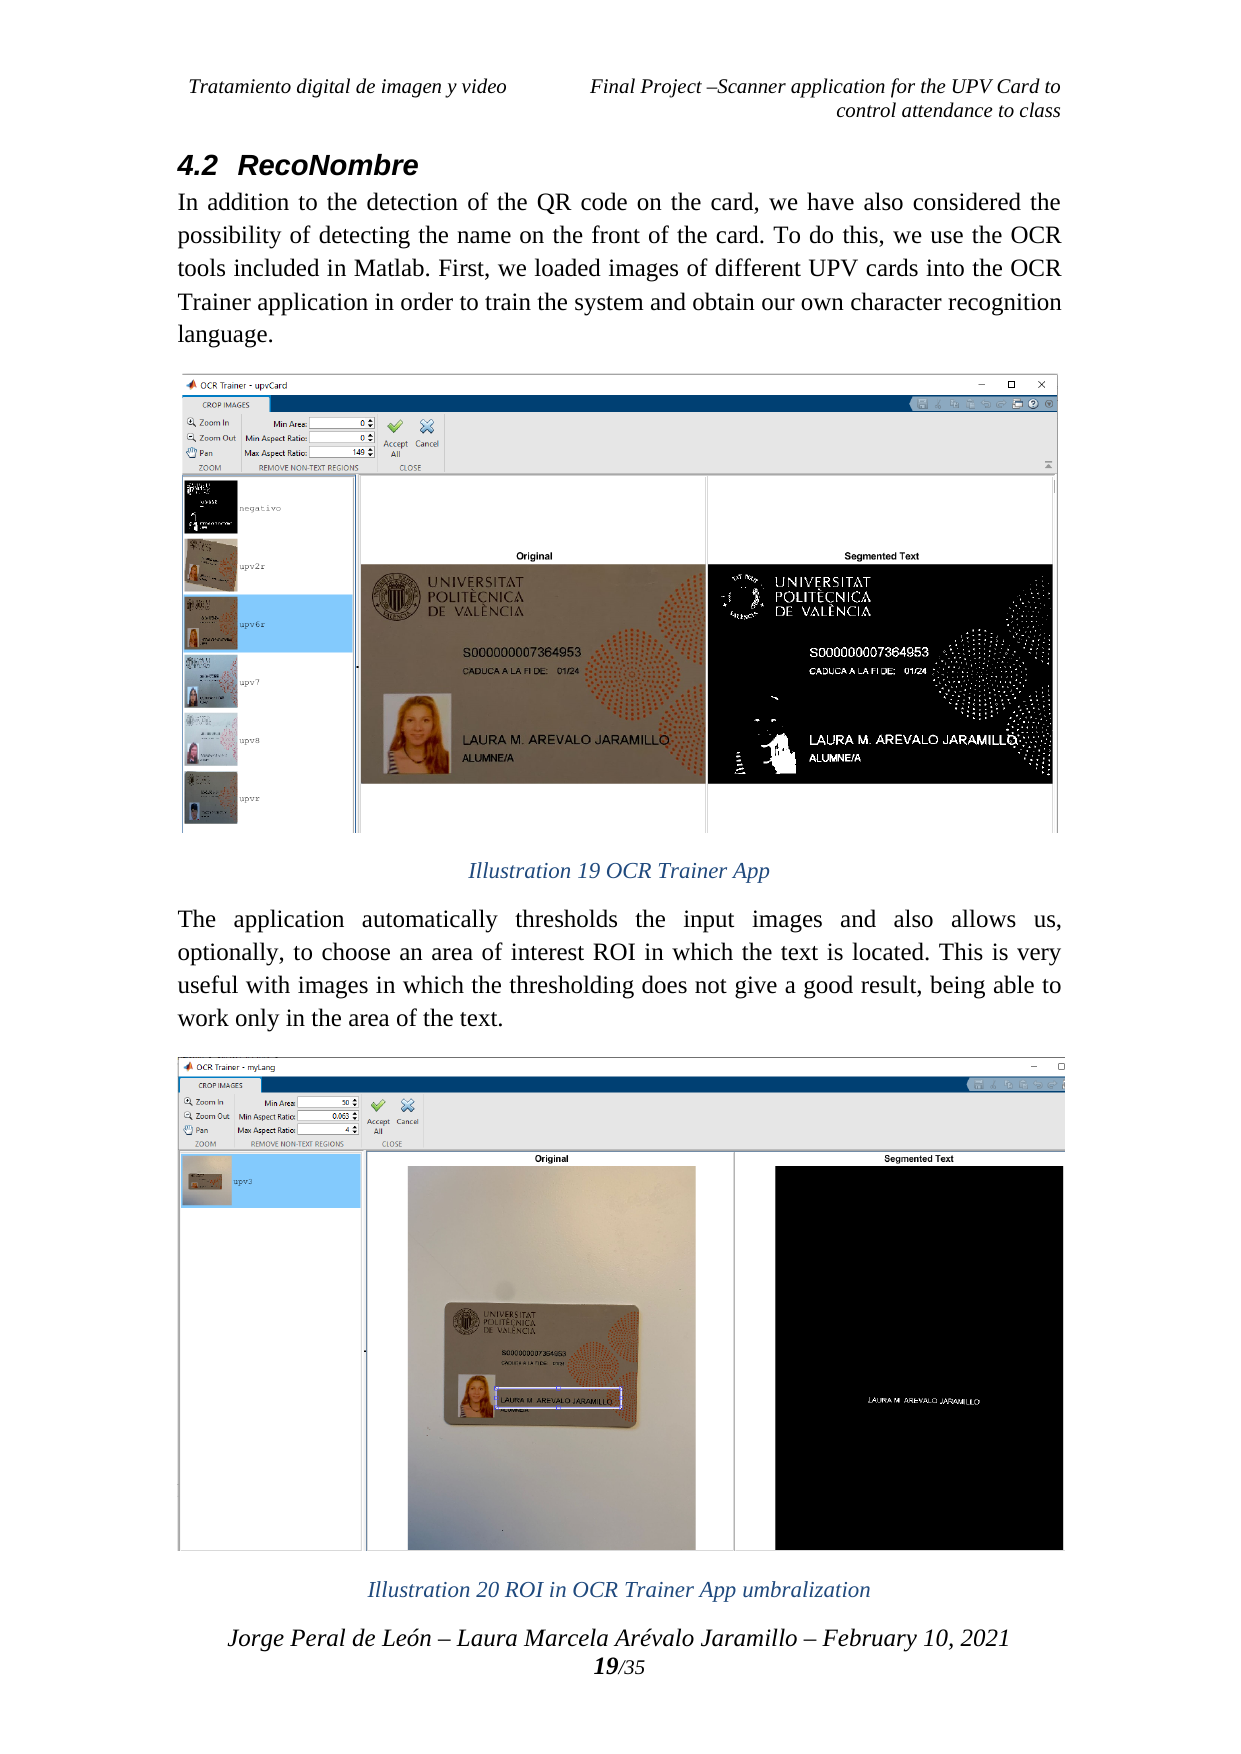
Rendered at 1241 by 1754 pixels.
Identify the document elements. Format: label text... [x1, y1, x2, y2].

text The application automatically thresholds the input images and also allows us, optionally, to choose an area of interest ROI in which the text is located. This is very useful with images in which the thresholding does not give a good result, being able to work only in the area of the text. [177, 904, 1063, 1032]
text Illustration 19 OCR Trainer App [177, 857, 1063, 883]
text Illustration 20 ROI in OCR Trainer App umbralization [177, 1576, 1063, 1602]
text In addition to the detection of the QR code on the card, we have also considered the possibility of detecting the name on the front of the card. To do this, we use the OCR tools included in Matlab. First, we loaded images of different UPV cards into the OCR Trainer application in order to train the system and obtain our own character recognition language. [177, 187, 1063, 348]
picture [177, 1057, 1065, 1551]
subtitle RecoNombre [177, 148, 1063, 181]
picture [182, 373, 1058, 833]
